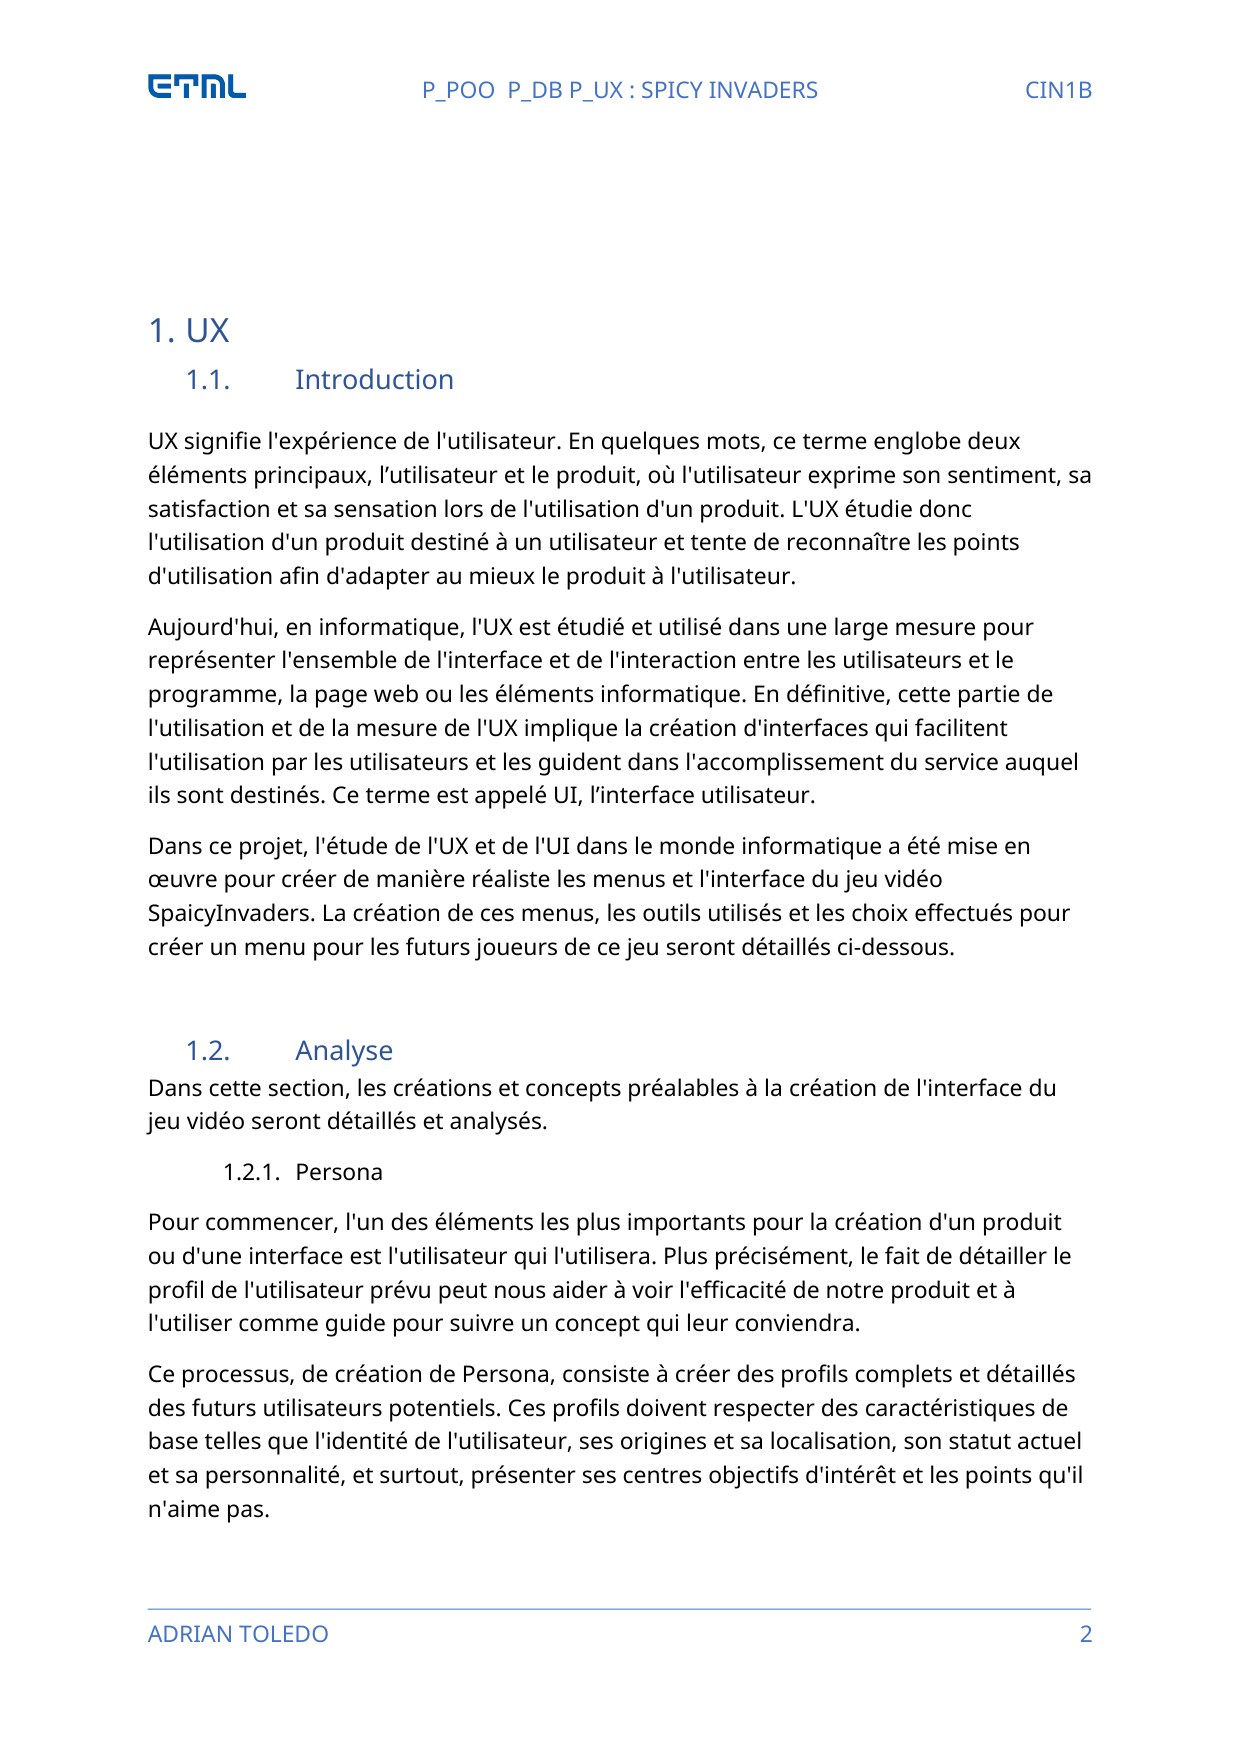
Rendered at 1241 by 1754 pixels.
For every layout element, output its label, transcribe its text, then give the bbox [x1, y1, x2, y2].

picture [147, 73, 247, 99]
text Dans cette section, les créations et concepts préalables à la création de l'interface du jeu vidéo seront détaillés et analysés. [148, 1072, 1093, 1137]
text Aujourd'hui, en informatique, l'UX est étudié et utilisé dans une large mesure pour représenter l'ensemble de l'interface et de l'interaction entre les utilisateurs et le programme, la page web ou les éléments informatique. En définitive, cette partie de l'utilisation et de la mesure de l'UX implique la création d'interfaces qui facilitent l'utilisation par les utilisateurs et les guident dans l'accomplissement du service auquel ils sont destinés. Ce terme est appelé UI, l’interface utilisateur. [148, 611, 1093, 811]
subtitle UX [148, 307, 1093, 353]
text Dans ce projet, l'étude de l'UX et de l'UI dans le monde informatique a été mise en œuvre pour créer de manière réaliste les menus et l'interface du jeu vidéo SpaicyInvaders. La création de ces menus, les outils utilisés et les choix effectués pour créer un menu pour les futurs joueurs de ce jeu seront détaillés ci-dessous. [148, 830, 1093, 962]
subtitle Introduction [185, 360, 1093, 397]
text Pour commencer, l'un des éléments les plus importants pour la création d'un produit ou d'une interface est l'utilisateur qui l'utilisera. Plus précisément, le fait de détailler le profil de l'utilisateur prévu peut nous aider à voir l'efficacité de notre produit et à l'utiliser comme guide pour suivre un concept qui leur conviendra. [148, 1206, 1093, 1339]
list Persona [223, 1156, 1093, 1187]
text UX signifie l'expérience de l'utilisateur. En quelques mots, ce terme englobe deux éléments principaux, l’utilisateur et le produit, où l'utilisateur exprime son sentiment, sa satisfaction et sa sensation lors de l'utilisation d'un produit. L'UX étudie donc l'utilisation d'un produit destiné à un utilisateur et tente de reconnaître les points d'utilisation afin d'adapter au mieux le produit à l'utilisateur. [148, 425, 1093, 591]
text Ce processus, de création de Persona, consiste à créer des profils complets et détaillés des futurs utilisateurs potentiels. Ces profils doivent respecter des caractéristiques de base telles que l'identité de l'utilisateur, ses origines et sa localisation, son statut actuel et sa personnalité, et surtout, présenter ses centres objectifs d'intérêt et les points qu'il n'aime pas. [148, 1358, 1093, 1524]
subtitle Analyse [185, 1032, 1093, 1069]
